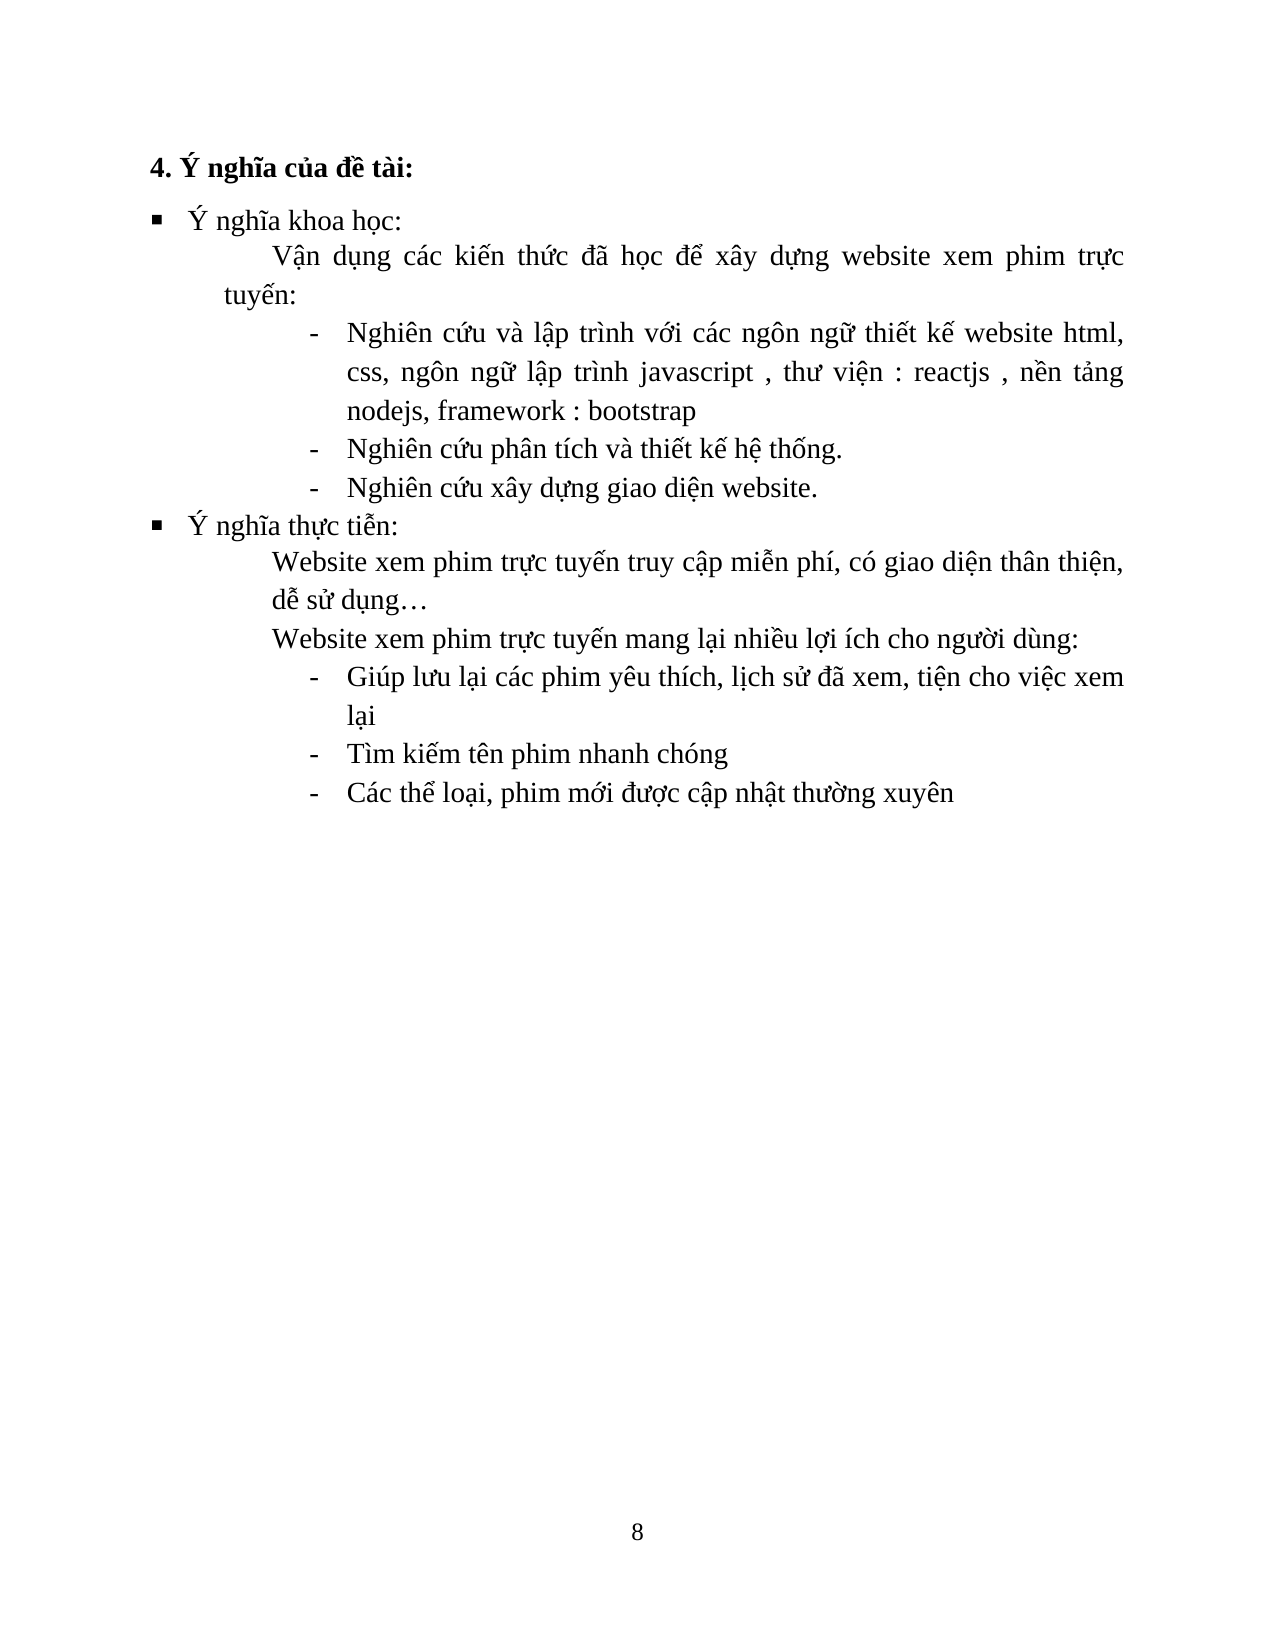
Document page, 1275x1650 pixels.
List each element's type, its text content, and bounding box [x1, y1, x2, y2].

list Các thể loại, phim mới được cập nhật thường xuyên [309, 775, 1125, 809]
list Nghiên cứu và lập trình với các ngôn ngữ thiết kế website html, css, ngôn ngữ lập trình javascript , thư viện : reactjs , nền tảng nodejs, framework : bootstrap [309, 316, 1125, 426]
list Giúp lưu lại các phim yêu thích, lịch sử đã xem, tiện cho việc xem lại [309, 659, 1125, 732]
list Website xem phim trực tuyến mang lại nhiều lợi ích cho người dùng: [272, 621, 1125, 654]
list Ý nghĩa thực tiễn: [150, 508, 1125, 542]
list Website xem phim trực tuyến truy cập miễn phí, có giao diện thân thiện, dễ sử dụng… [272, 544, 1125, 616]
list Nghiên cứu xây dựng giao diện website. [309, 470, 1125, 503]
list Nghiên cứu phân tích và thiết kế hệ thống. [309, 431, 1125, 465]
list Ý nghĩa khoa học: [150, 203, 1125, 236]
list Vận dụng các kiến thức đã học để xây dựng website xem phim trực tuyến: [224, 238, 1125, 311]
list Tìm kiếm tên phim nhanh chóng [309, 737, 1125, 770]
text 4. Ý nghĩa của đề tài: [150, 150, 1125, 183]
